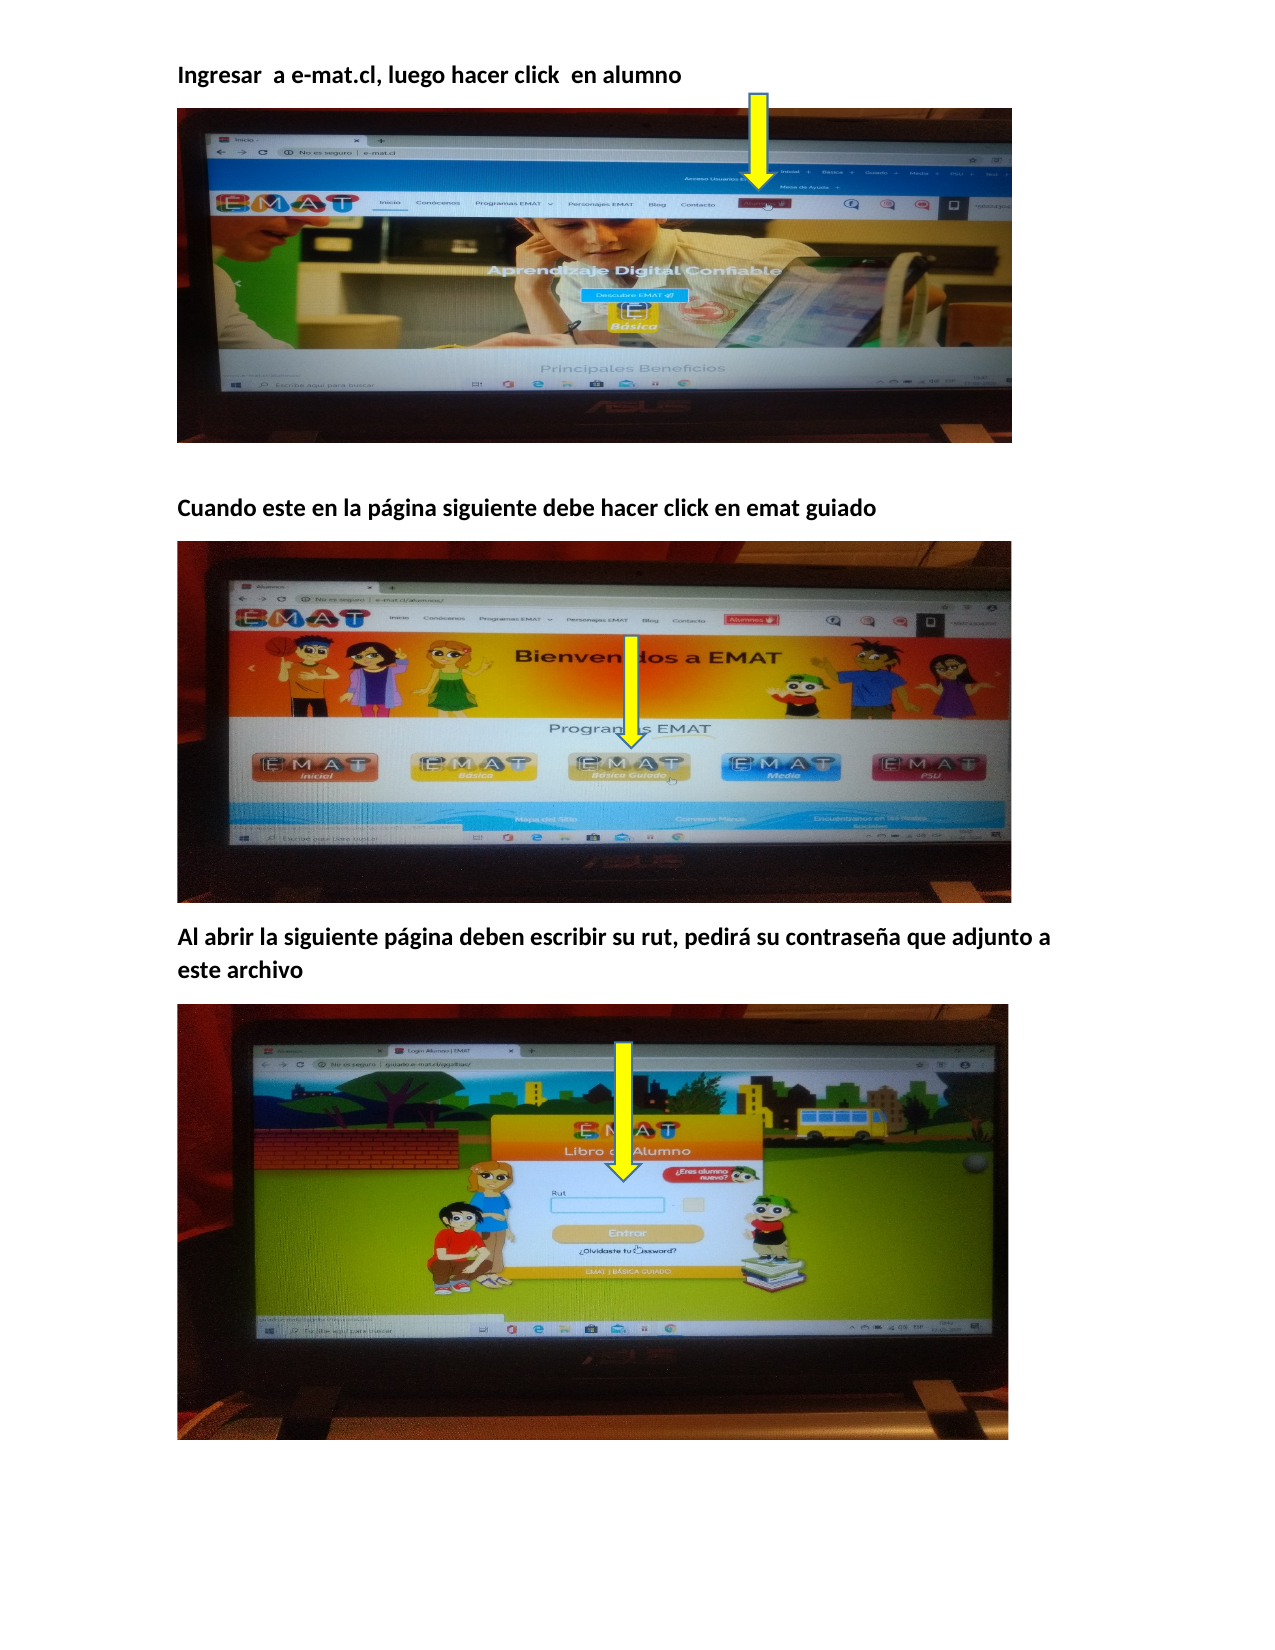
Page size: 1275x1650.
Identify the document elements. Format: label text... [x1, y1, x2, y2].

text Al abrir la siguiente página deben escribir su rut, pedirá su contraseña que adjunto a este archivo [177, 922, 1098, 985]
text Ingresar a e-mat.cl, luego hacer click en alumno [177, 59, 1098, 89]
picture [177, 541, 1012, 903]
text Cuando este en la página siguiente debe hacer click en emat guiado [177, 492, 1098, 523]
picture [177, 108, 1012, 443]
picture [177, 1004, 1009, 1440]
